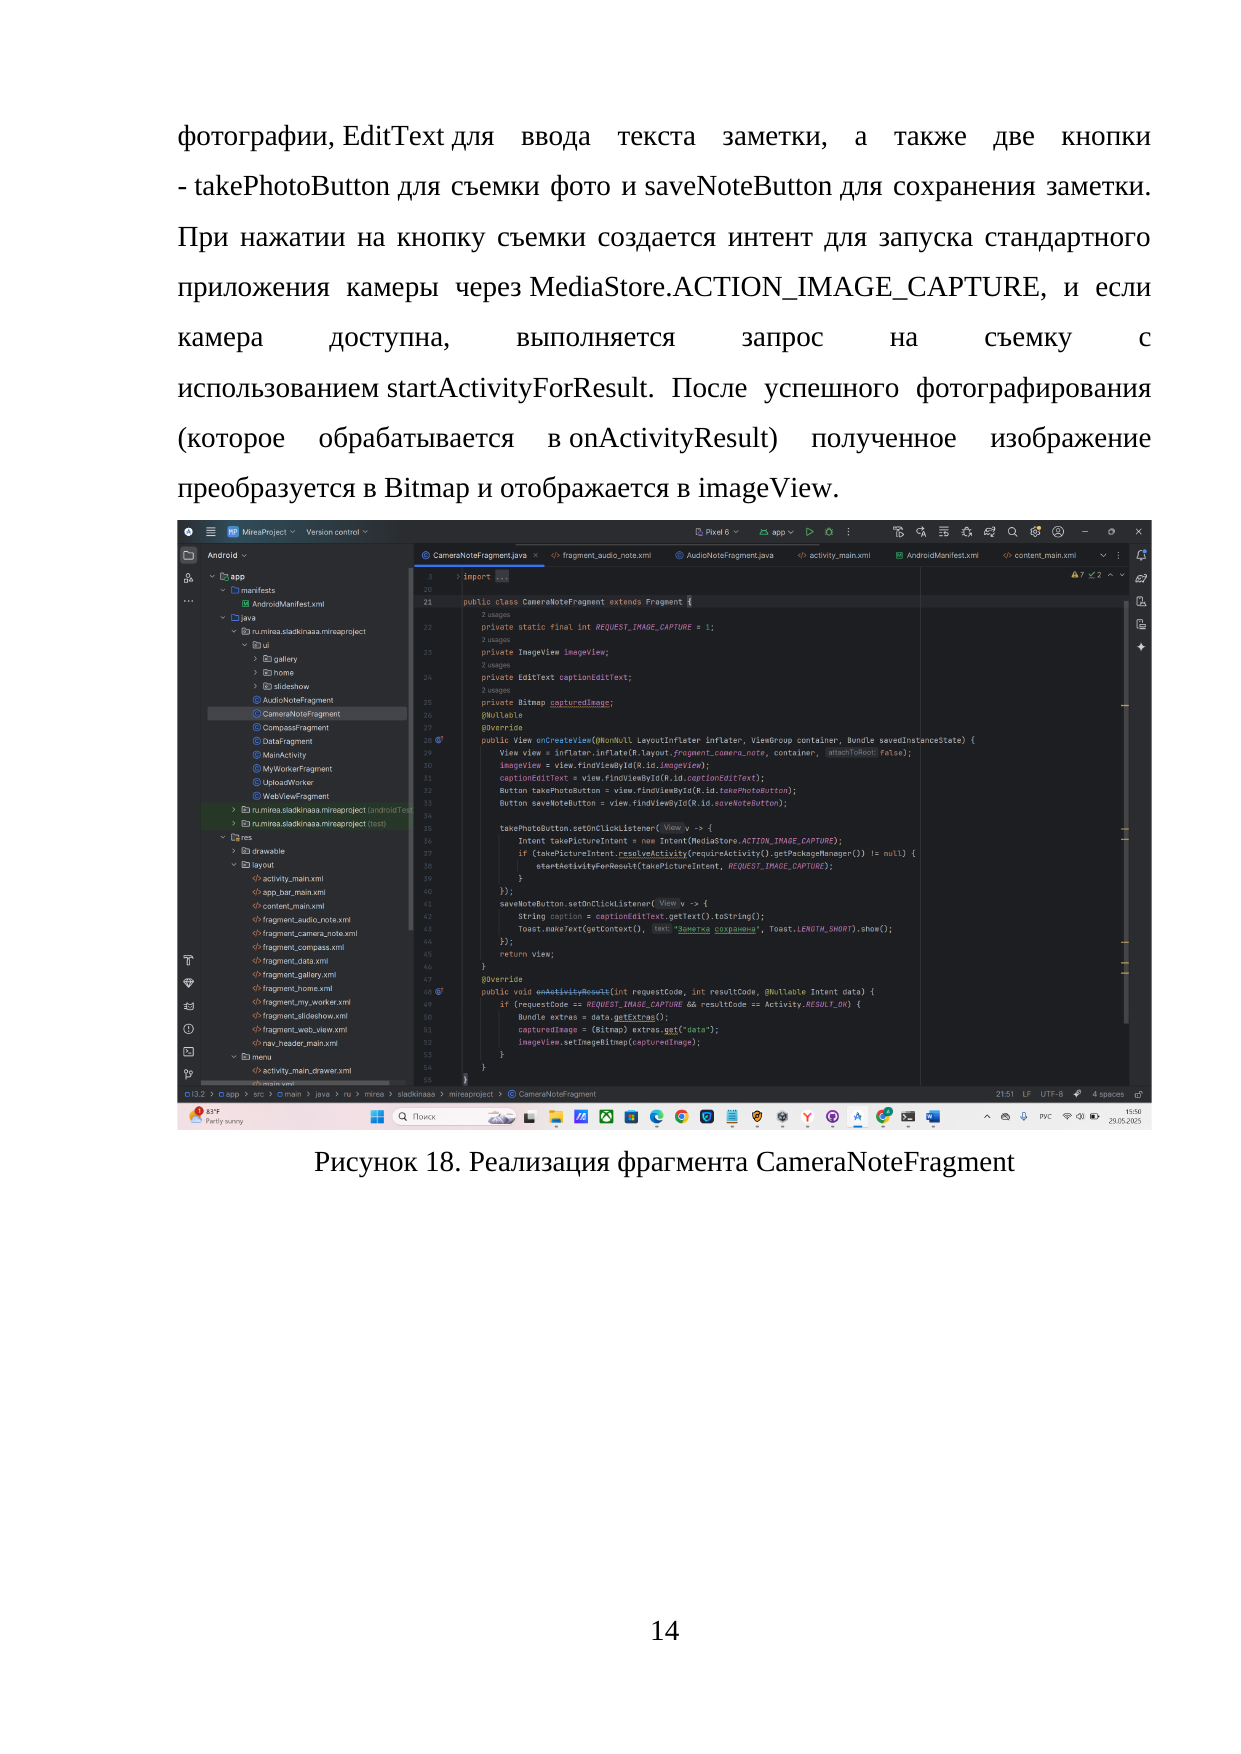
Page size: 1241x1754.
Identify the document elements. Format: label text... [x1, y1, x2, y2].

picture [177, 520, 1152, 1130]
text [177, 118, 1152, 504]
text Рисунок 18. Реализация фрагмента CameraNoteFragment [177, 1144, 1152, 1177]
